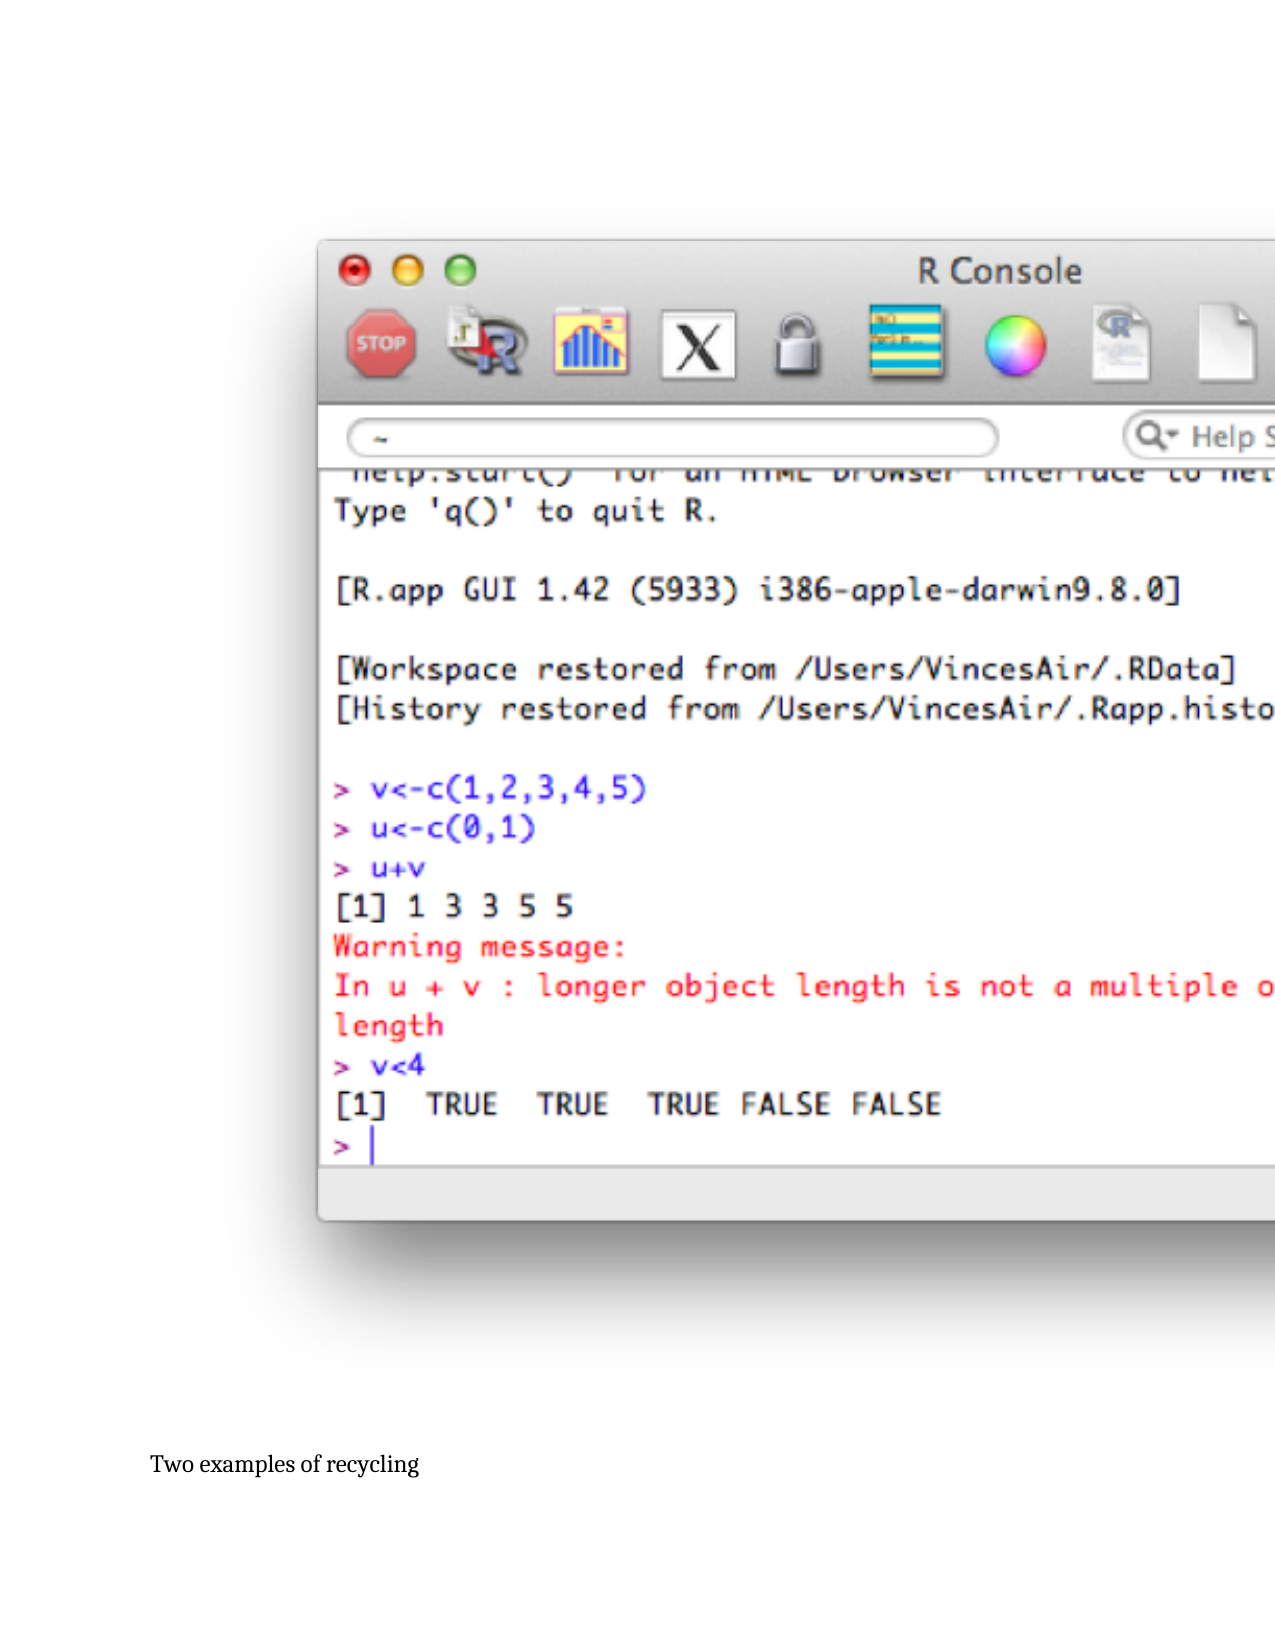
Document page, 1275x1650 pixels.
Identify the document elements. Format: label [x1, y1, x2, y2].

picture [168, 150, 1275, 1430]
